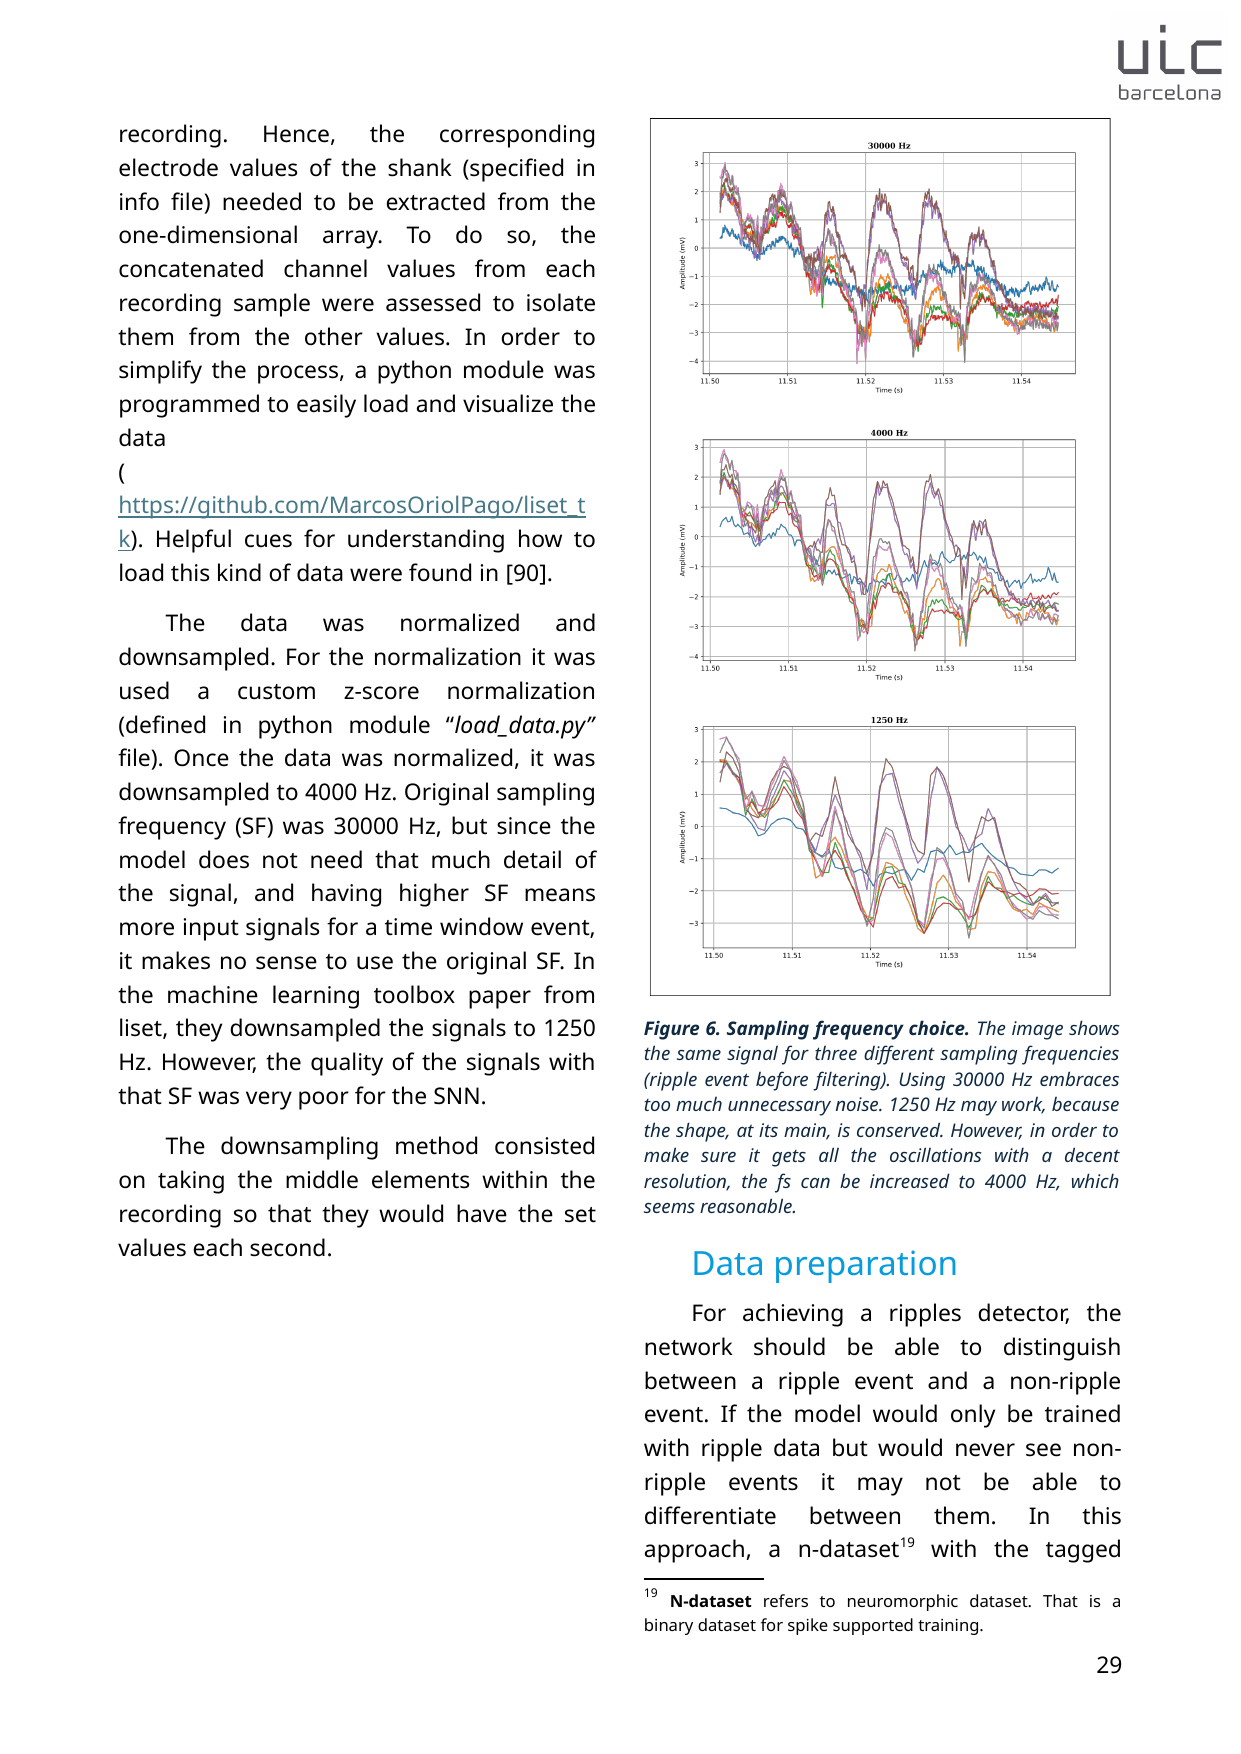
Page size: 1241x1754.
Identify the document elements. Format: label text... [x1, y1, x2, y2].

picture [643, 118, 1123, 996]
subtitle Data preparation [644, 1240, 1122, 1285]
text The data was normalized and downsampled. For the normalization it was used a custom z-score normalization (defined in python module “load_data.py” file). Once the data was normalized, it was downsampled to 4000 Hz. Original sampling frequency (SF) was 30000 Hz, but since the model does not need that much detail of the signal, and having higher SF means more input signals for a time window event, it makes no sense to use the original SF. In the machine learning toolbox paper from liset, they downsampled the signals to 1250 Hz. However, the quality of the signals with that SF was very poor for the SNN. [118, 607, 596, 1111]
picture [1110, 11, 1229, 110]
text The downsampling method consisted on taking the middle elements within the recording so that they would have the set values each second. [118, 1130, 596, 1263]
